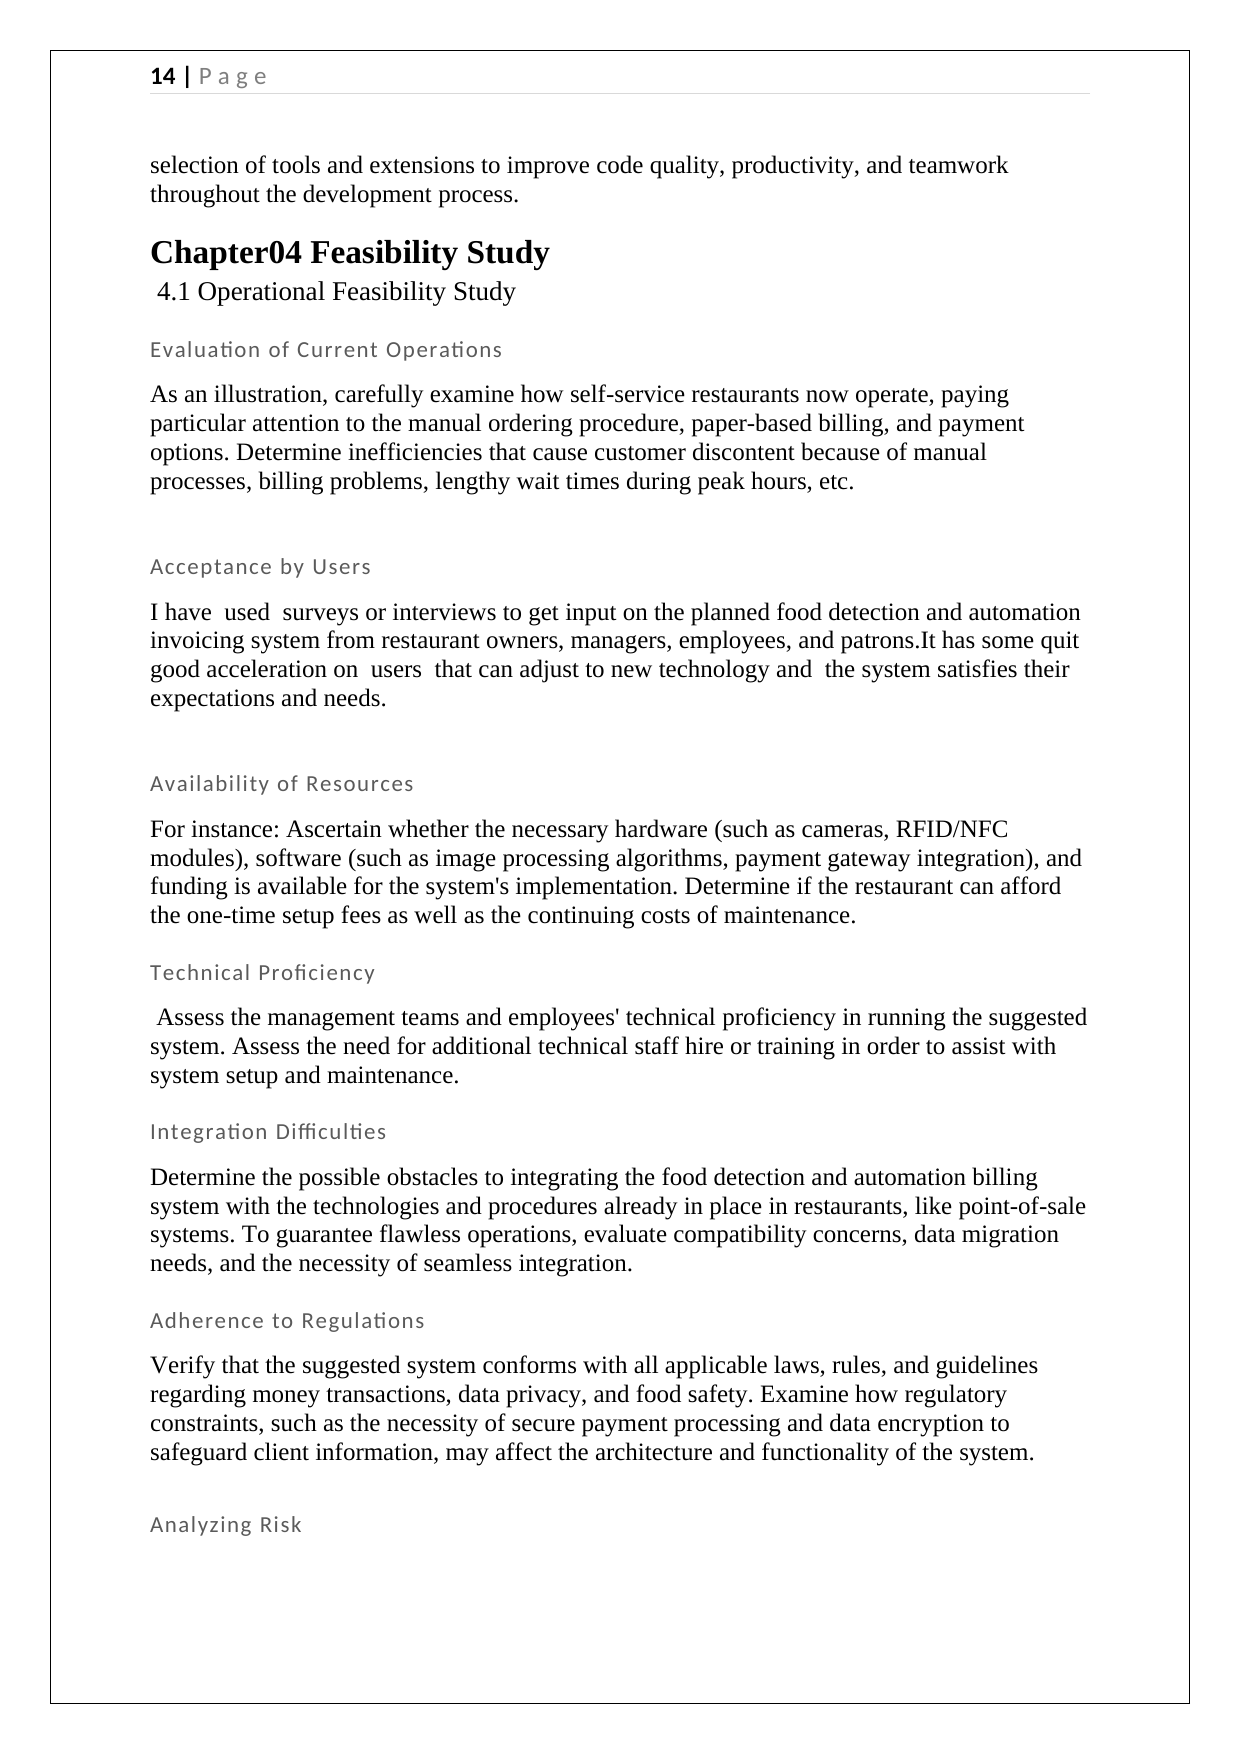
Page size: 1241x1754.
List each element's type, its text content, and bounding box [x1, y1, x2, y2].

subtitle Acceptance by Users [150, 552, 1090, 580]
text Determine the possible obstacles to integrating the food detection and automation billing system with the technologies and procedures already in place in restaurants, like point-of-sale systems. To guarantee flawless operations, evaluate compatibility concerns, data migration needs, and the necessity of seamless integration. [150, 1162, 1090, 1277]
subtitle Chapter04 Feasibility Study [150, 232, 1090, 271]
text Verify that the suggested system conforms with all applicable laws, rules, and guidelines regarding money transactions, data privacy, and food safety. Examine how regulatory constraints, such as the necessity of secure payment processing and data encryption to safeguard client information, may affect the architecture and functionality of the system. [150, 1351, 1090, 1466]
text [150, 150, 1090, 207]
subtitle Technical Proficiency [150, 958, 1090, 986]
subtitle Analyzing Risk [150, 1510, 1090, 1538]
text As an illustration, carefully examine how self-service restaurants now operate, paying particular attention to the manual ordering procedure, paper-based billing, and payment options. Determine inefficiencies that cause customer discontent because of manual processes, billing problems, lengthy wait times during peak hours, etc. [150, 379, 1090, 494]
subtitle Adherence to Regulations [150, 1306, 1090, 1334]
subtitle Integration Difficulties [150, 1117, 1090, 1145]
text For instance: Ascertain whether the necessary hardware (such as cameras, RFID/NFC modules), software (such as image processing algorithms, payment gateway integration), and funding is available for the system's implementation. Determine if the restaurant can afford the one-time setup fees as well as the continuing costs of maintenance. [150, 814, 1090, 929]
text I have used surveys or interviews to get input on the planned food detection and automation invoicing system from restaurant owners, managers, employees, and patrons.It has some quit good acceleration on users that can adjust to new technology and the system satisfies their expectations and needs. [150, 597, 1090, 712]
subtitle Availability of Resources [150, 769, 1090, 797]
subtitle Evaluation of Current Operations [150, 335, 1090, 363]
text Assess the management teams and employees' technical proficiency in running the suggested system. Assess the need for additional technical staff hire or training in order to assist with system setup and maintenance. [150, 1002, 1090, 1089]
subtitle 4.1 Operational Feasibility Study [150, 275, 1090, 306]
